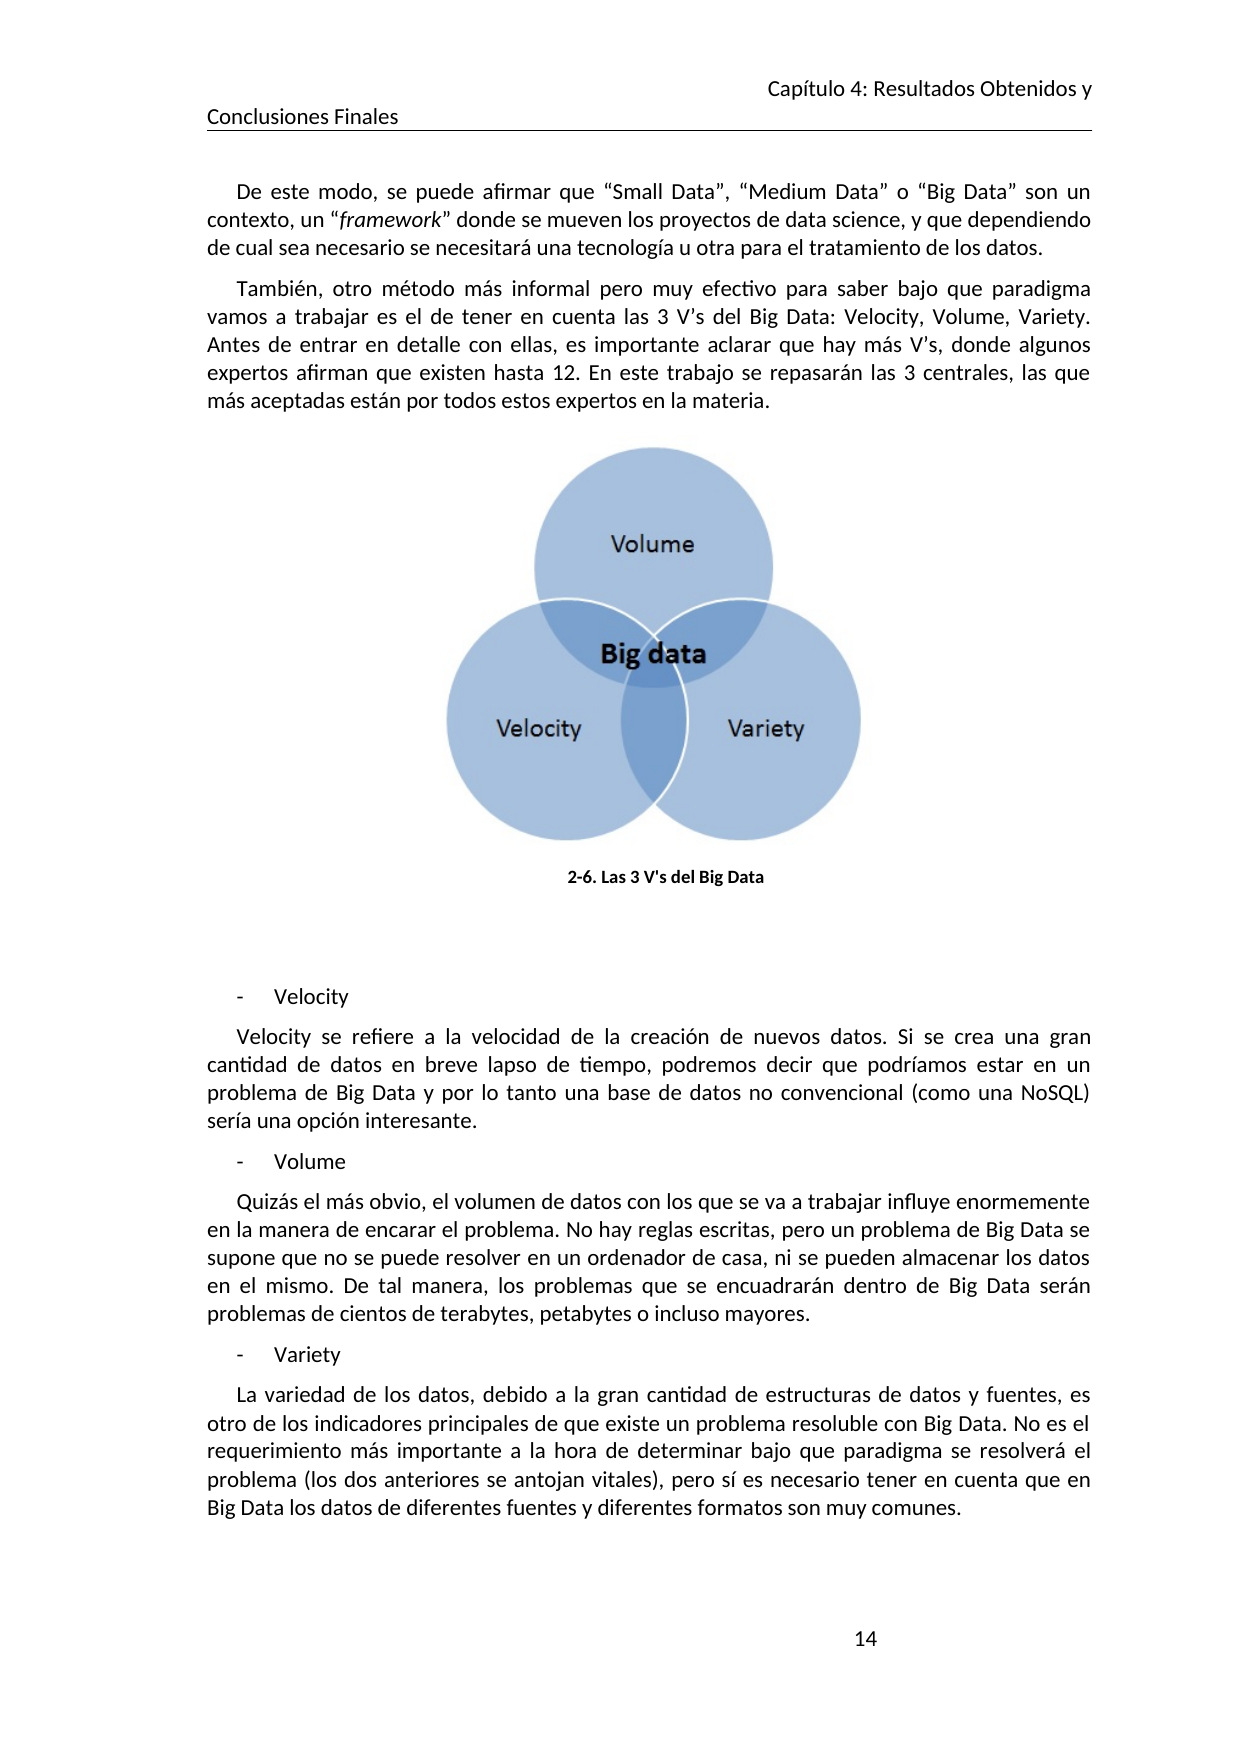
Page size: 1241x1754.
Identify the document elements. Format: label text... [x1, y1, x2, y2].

text Velocity se refiere a la velocidad de la creación de nuevos datos. Si se crea una gran cantidad de datos en breve lapso de tiempo, podremos decir que podríamos estar en un problema de Big Data y por lo tanto una base de datos no convencional (como una NoSQL) sería una opción interesante. [207, 1022, 1092, 1134]
text De este modo, se puede afirmar que “Small Data”, “Medium Data” o “Big Data” son un contexto, un “framework” donde se mueven los proyectos de data science, y que dependiendo de cual sea necesario se necesitará una tecnología u otra para el tratamiento de los datos. [207, 177, 1092, 261]
text También, otro método más informal pero muy efectivo para saber bajo que paradigma vamos a trabajar es el de tener en cuenta las 3 V’s del Big Data: Velocity, Volume, Variety. Antes de entrar en detalle con ellas, es importante aclarar que hay más V’s, donde algunos expertos afirman que existen hasta 12. En este trabajo se repasarán las 3 centrales, las que más aceptadas están por todos estos expertos en la materia. [207, 274, 1092, 414]
picture [404, 435, 895, 855]
list Volume [236, 1147, 1092, 1175]
list Velocity [236, 982, 1092, 1010]
list Variety [236, 1340, 1092, 1368]
text Quizás el más obvio, el volumen de datos con los que se va a trabajar influye enormemente en la manera de encarar el problema. No hay reglas escritas, pero un problema de Big Data se supone que no se puede resolver en un ordenador de casa, ni se pueden almacenar los datos en el mismo. De tal manera, los problemas que se encuadrarán dentro de Big Data serán problemas de cientos de terabytes, petabytes o incluso mayores. [207, 1187, 1092, 1328]
text La variedad de los datos, debido a la gran cantidad de estructuras de datos y fuentes, es otro de los indicadores principales de que existe un problema resoluble con Big Data. No es el requerimiento más importante a la hora de determinar bajo que paradigma se resolverá el problema (los dos anteriores se antojan vitales), pero sí es necesario tener en cuenta que en Big Data los datos de diferentes fuentes y diferentes formatos son muy comunes. [207, 1381, 1092, 1521]
